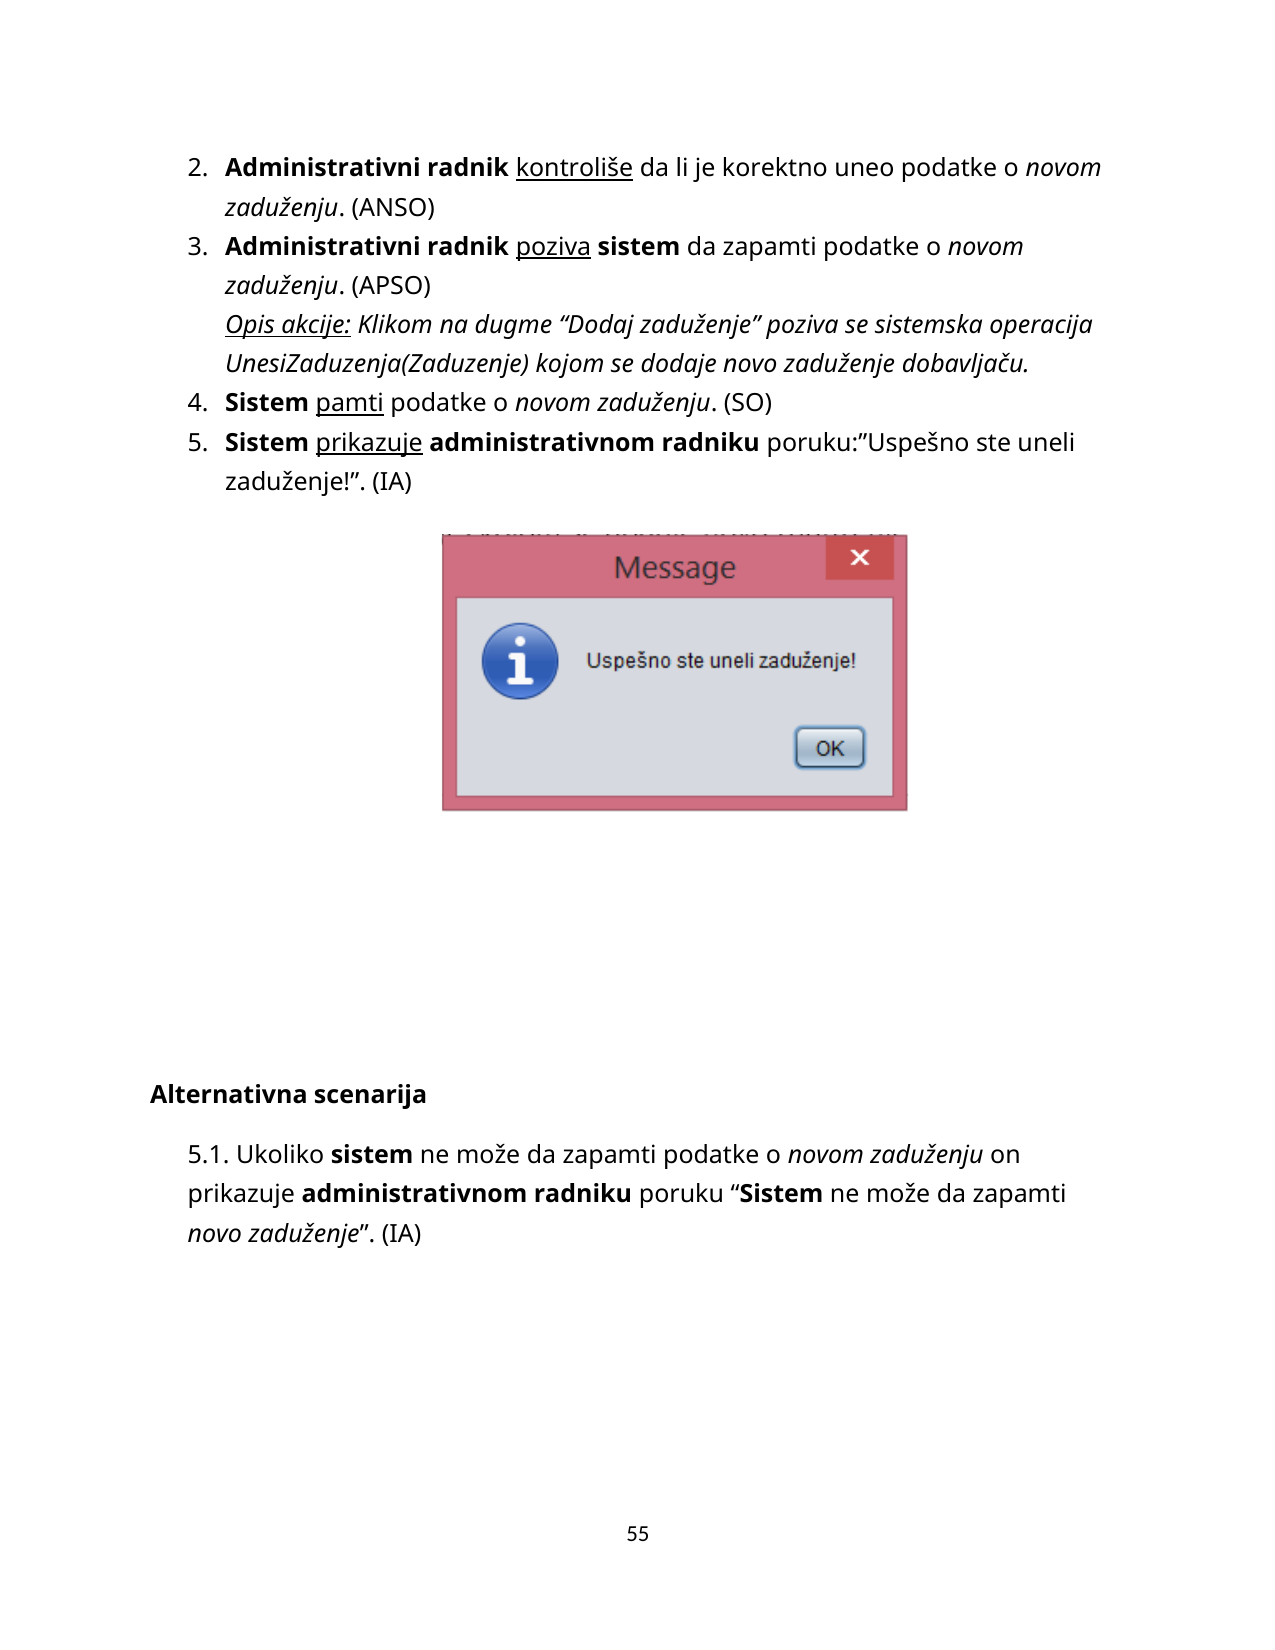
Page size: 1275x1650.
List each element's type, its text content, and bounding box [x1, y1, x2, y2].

list Opis akcije: Klikom na dugme “Dodaj zaduženje” poziva se sistemska operacija UnesiZaduzenja(Zaduzenje) kojom se dodaje novo zaduženje dobavljaču. [225, 307, 1125, 380]
list Administrativni radnik kontroliše da li je korektno uneo podatke o novom zaduženju. (ANSO) [187, 150, 1125, 223]
picture [441, 534, 909, 812]
list Sistem pamti podatke o novom zaduženju. (SO) [187, 385, 1125, 419]
text Alternativna scenarija [150, 1077, 1125, 1111]
list Sistem prikazuje administrativnom radniku poruku:”Uspešno ste uneli zaduženje!”. (IA) [187, 424, 1125, 497]
text 5.1. Ukoliko sistem ne može da zapamti podatke o novom zaduženju on prikazuje administrativnom radniku poruku “Sistem ne može da zapamti novo zaduženje”. (IA) [187, 1137, 1125, 1249]
list Administrativni radnik poziva sistem da zapamti podatke o novom zaduženju. (APSO) [187, 228, 1125, 302]
